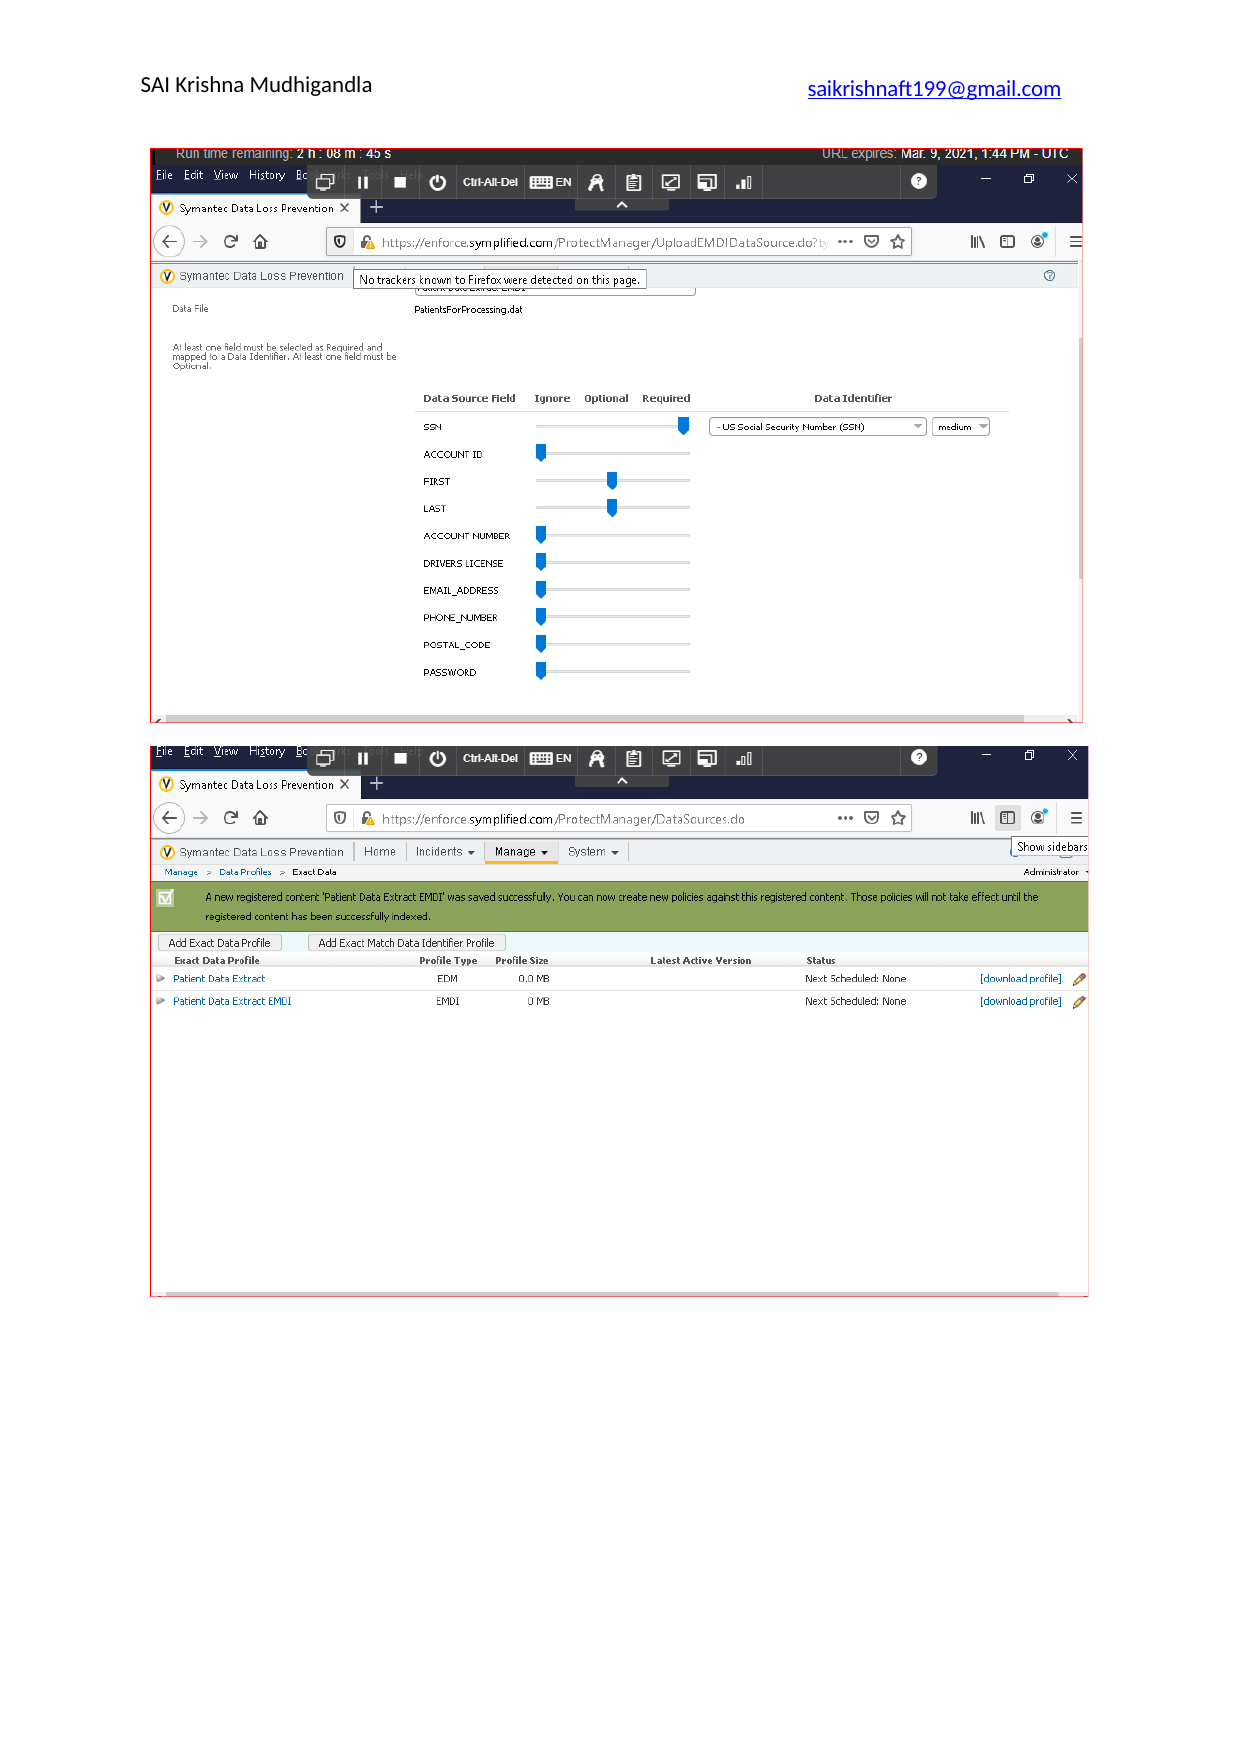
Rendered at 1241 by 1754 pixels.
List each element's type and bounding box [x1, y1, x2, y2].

picture [150, 746, 1089, 1297]
picture [150, 148, 1083, 723]
